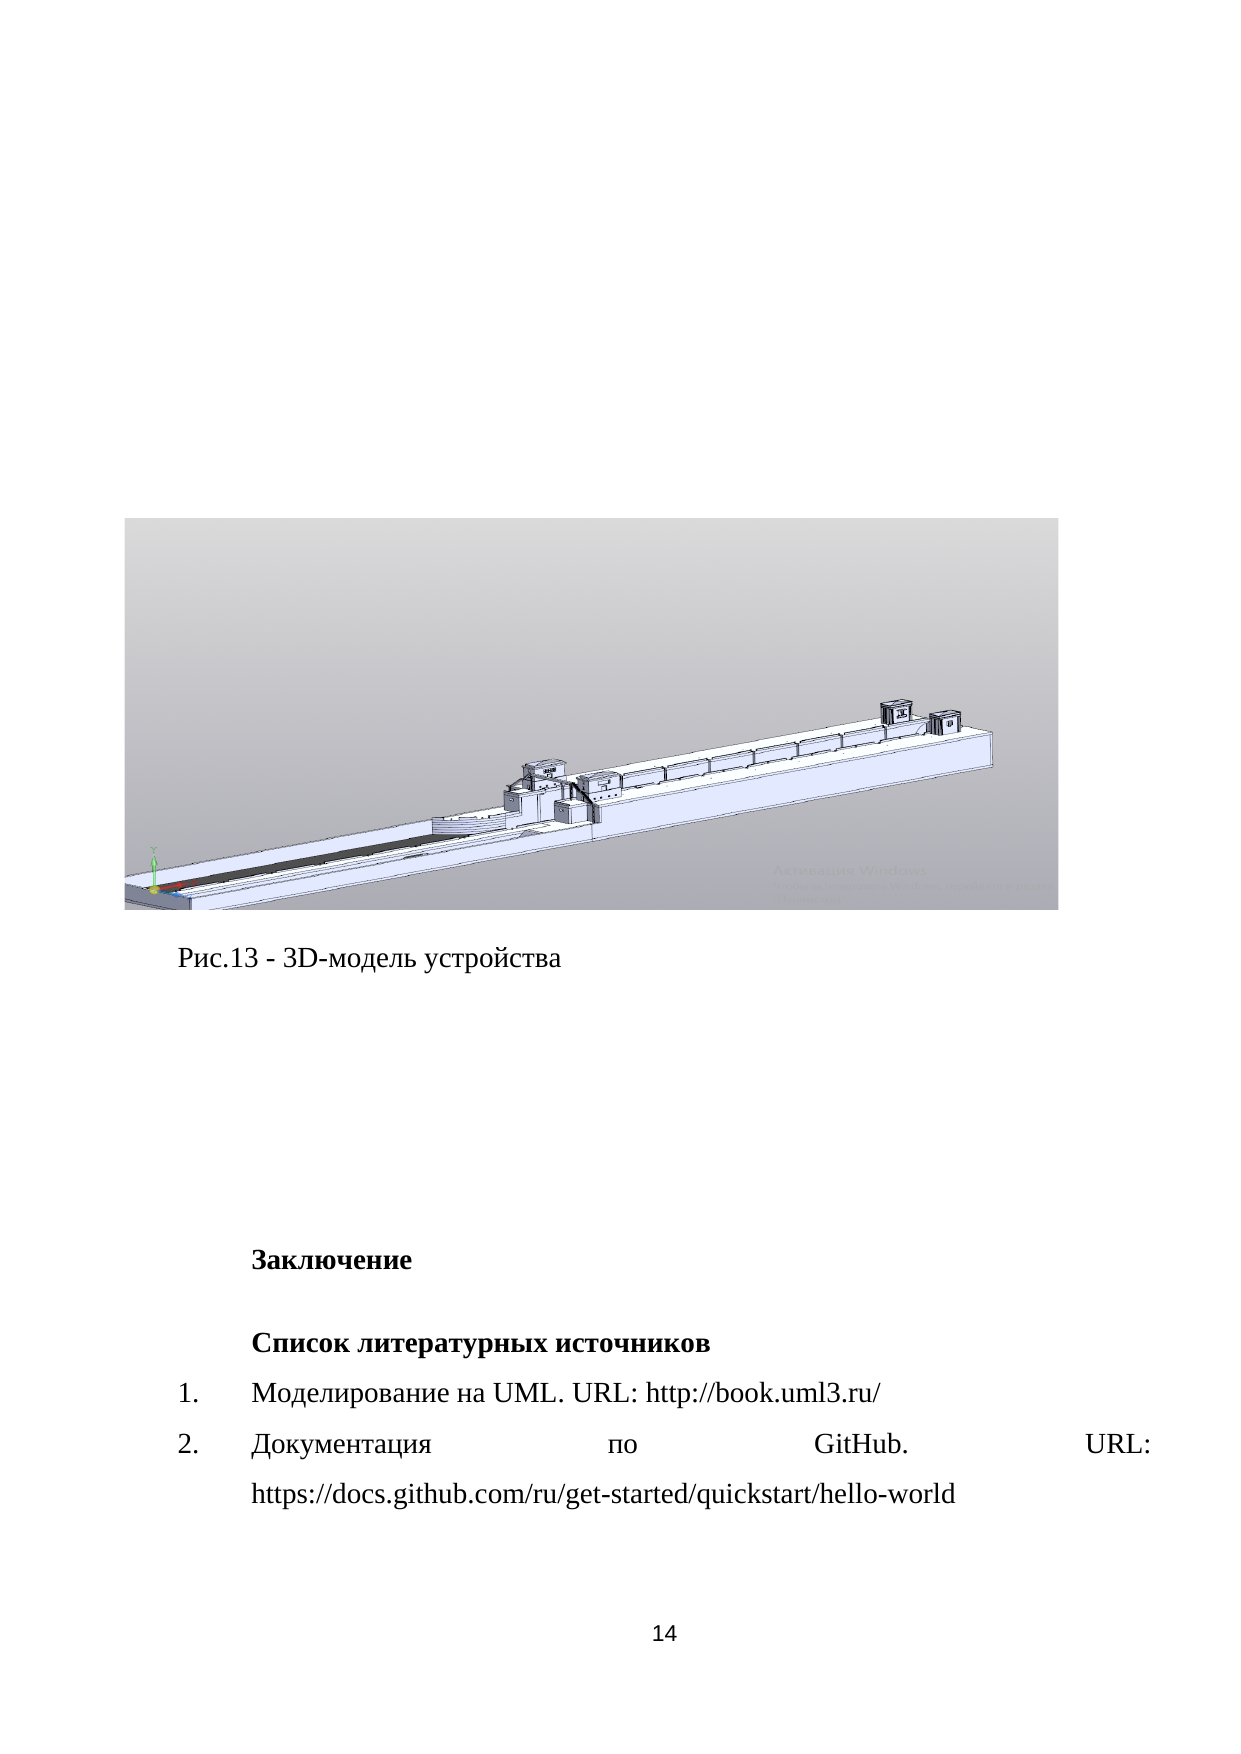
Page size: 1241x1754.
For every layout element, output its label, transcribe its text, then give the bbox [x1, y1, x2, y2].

list Моделирование на UML. URL: http://book.uml3.ru/ [177, 1375, 1152, 1409]
subtitle Список литературных источников [177, 1325, 1152, 1359]
subtitle Заключение [177, 1242, 1152, 1275]
picture [123, 518, 1058, 909]
text Рис.13 - 3D-модель устройства [177, 621, 1152, 973]
list Документация по GitHub. URL: https://docs.github.com/ru/get-started/quickstart/hello-world [177, 1426, 1152, 1509]
